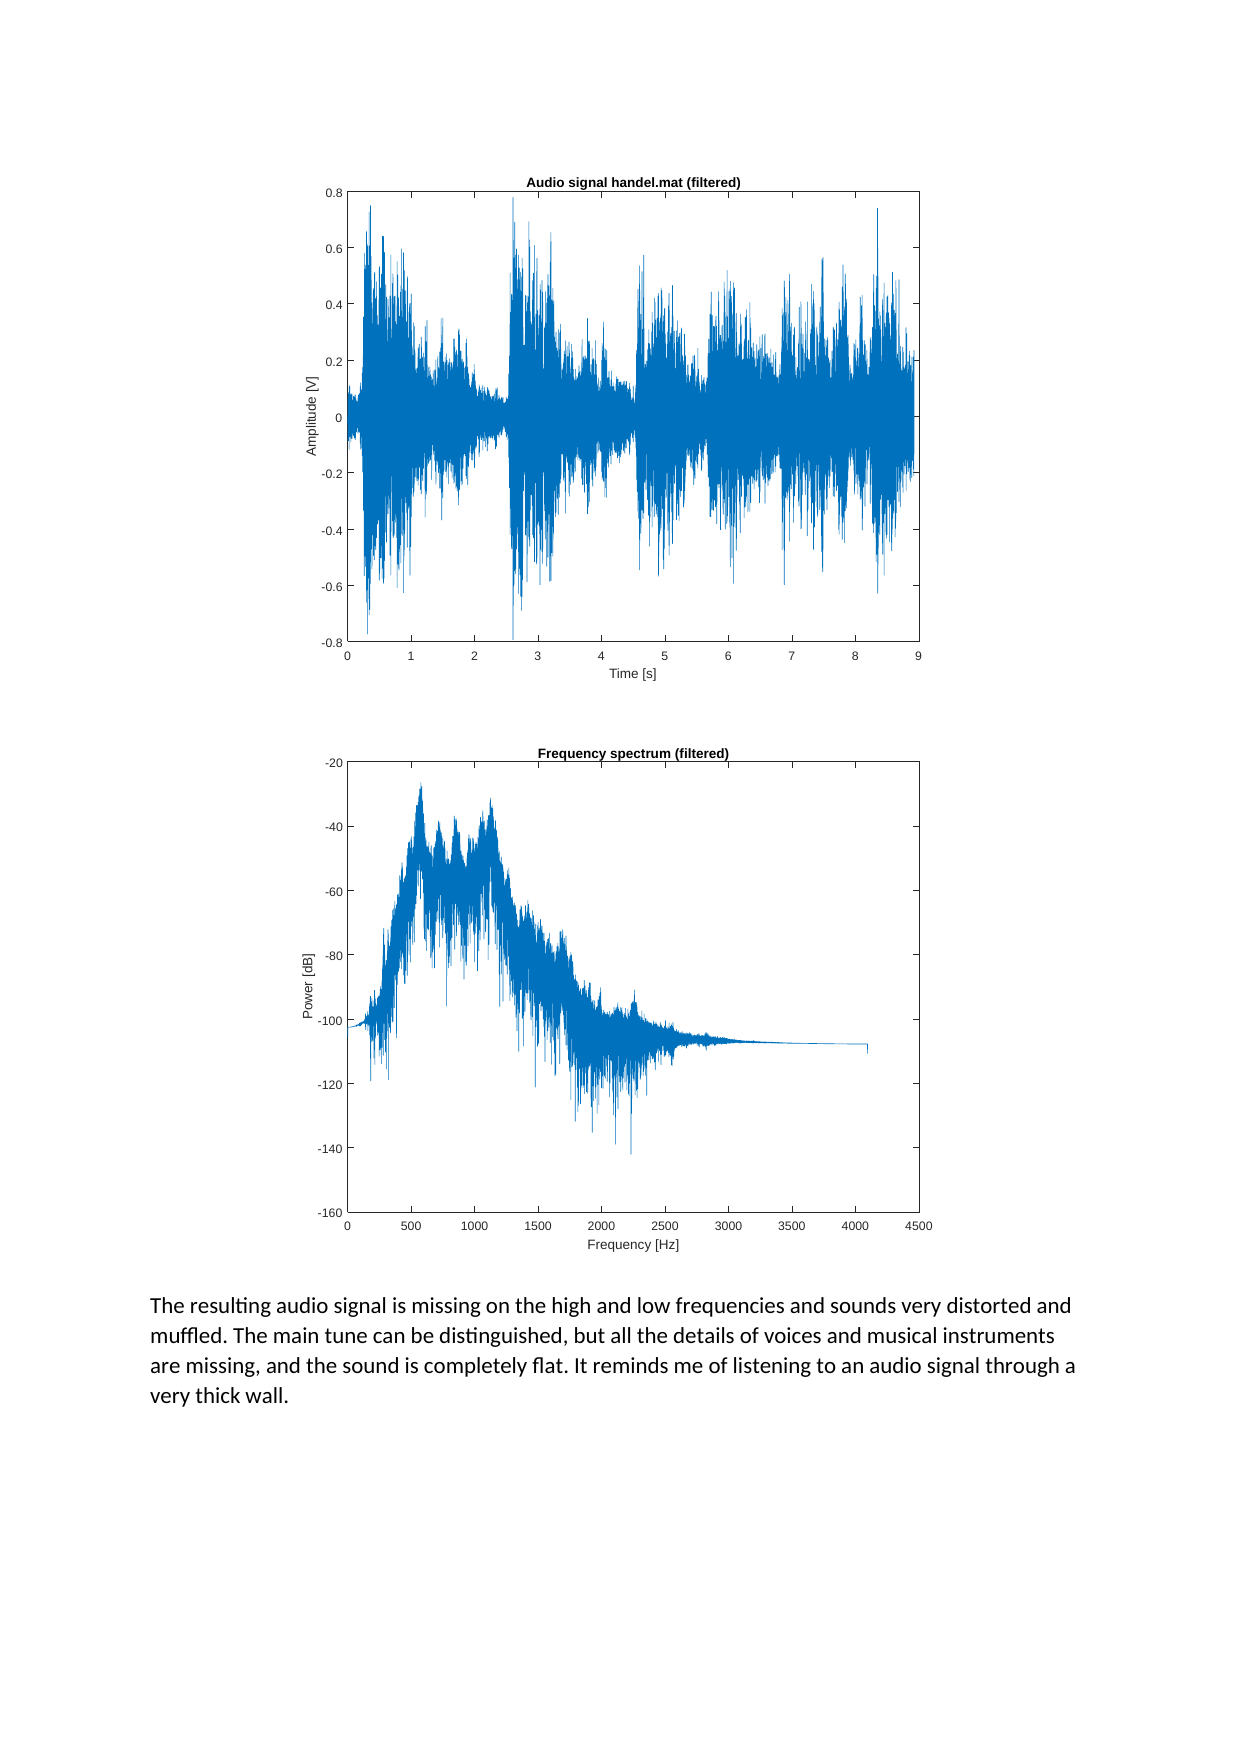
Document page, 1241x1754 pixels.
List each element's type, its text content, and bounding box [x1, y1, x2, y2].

text The resulting audio signal is missing on the high and low frequencies and sounds very distorted and muffled. The main tune can be distinguished, but all the details of voices and musical instruments are missing, and the sound is completely flat. It reminds me of listening to an audio signal through a very thick wall. [150, 1291, 1090, 1409]
